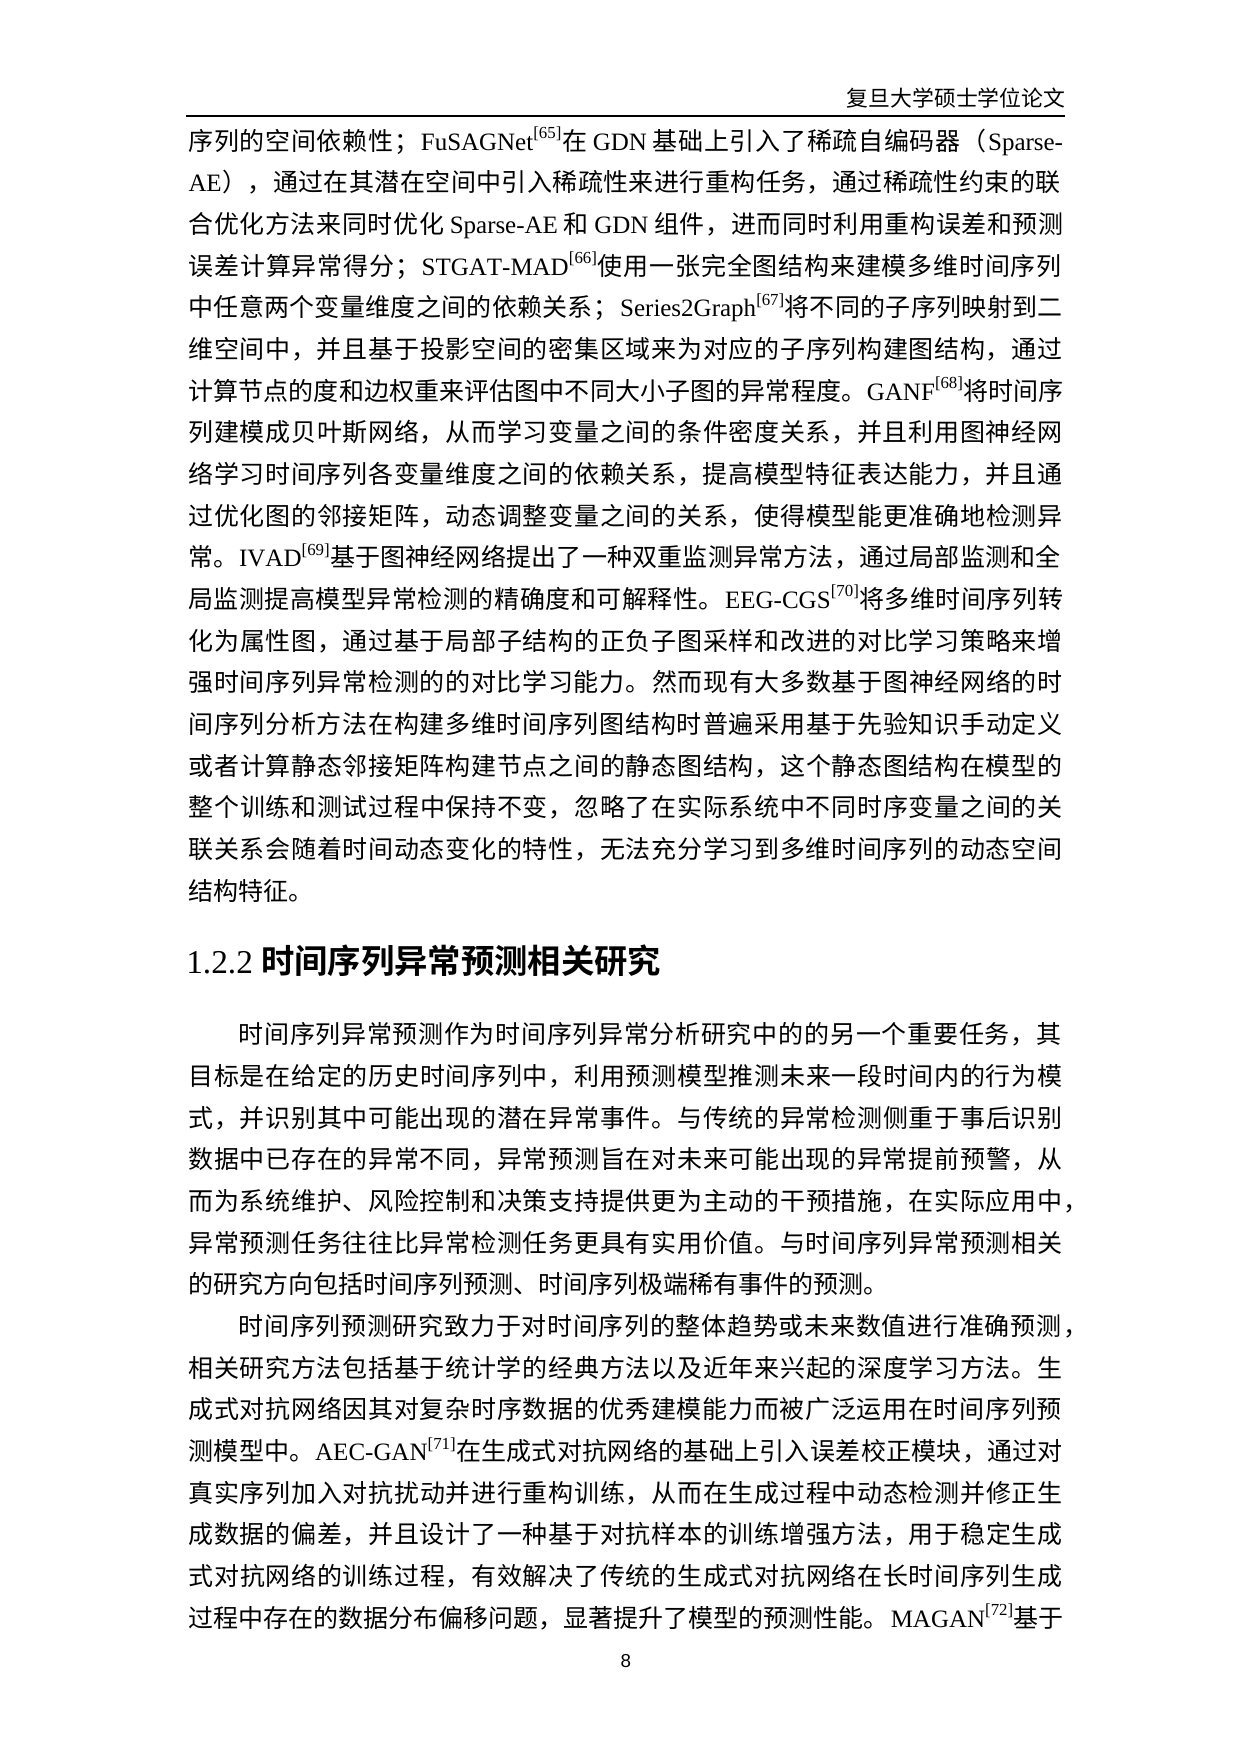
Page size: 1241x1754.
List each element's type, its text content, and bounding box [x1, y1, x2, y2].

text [188, 117, 1063, 908]
subtitle 时间序列异常预测相关研究 [186, 935, 1065, 983]
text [188, 1302, 1063, 1636]
text 时间序列异常预测作为时间序列异常分析研究中的的另一个重要任务，其目标是在给定的历史时间序列中，利用预测模型推测未来一段时间内的行为模式，并识别其中可能出现的潜在异常事件。与传统的异常检测侧重于事后识别数据中已存在的异常不同，异常预测旨在对未来可能出现的异常提前预警，从而为系统维护、风险控制和决策支持提供更为主动的干预措施，在实际应用中，异常预测任务往往比异常检测任务更具有实用价值。与时间序列异常预测相关的研究方向包括时间序列预测、时间序列极端稀有事件的预测。 [188, 1011, 1063, 1302]
